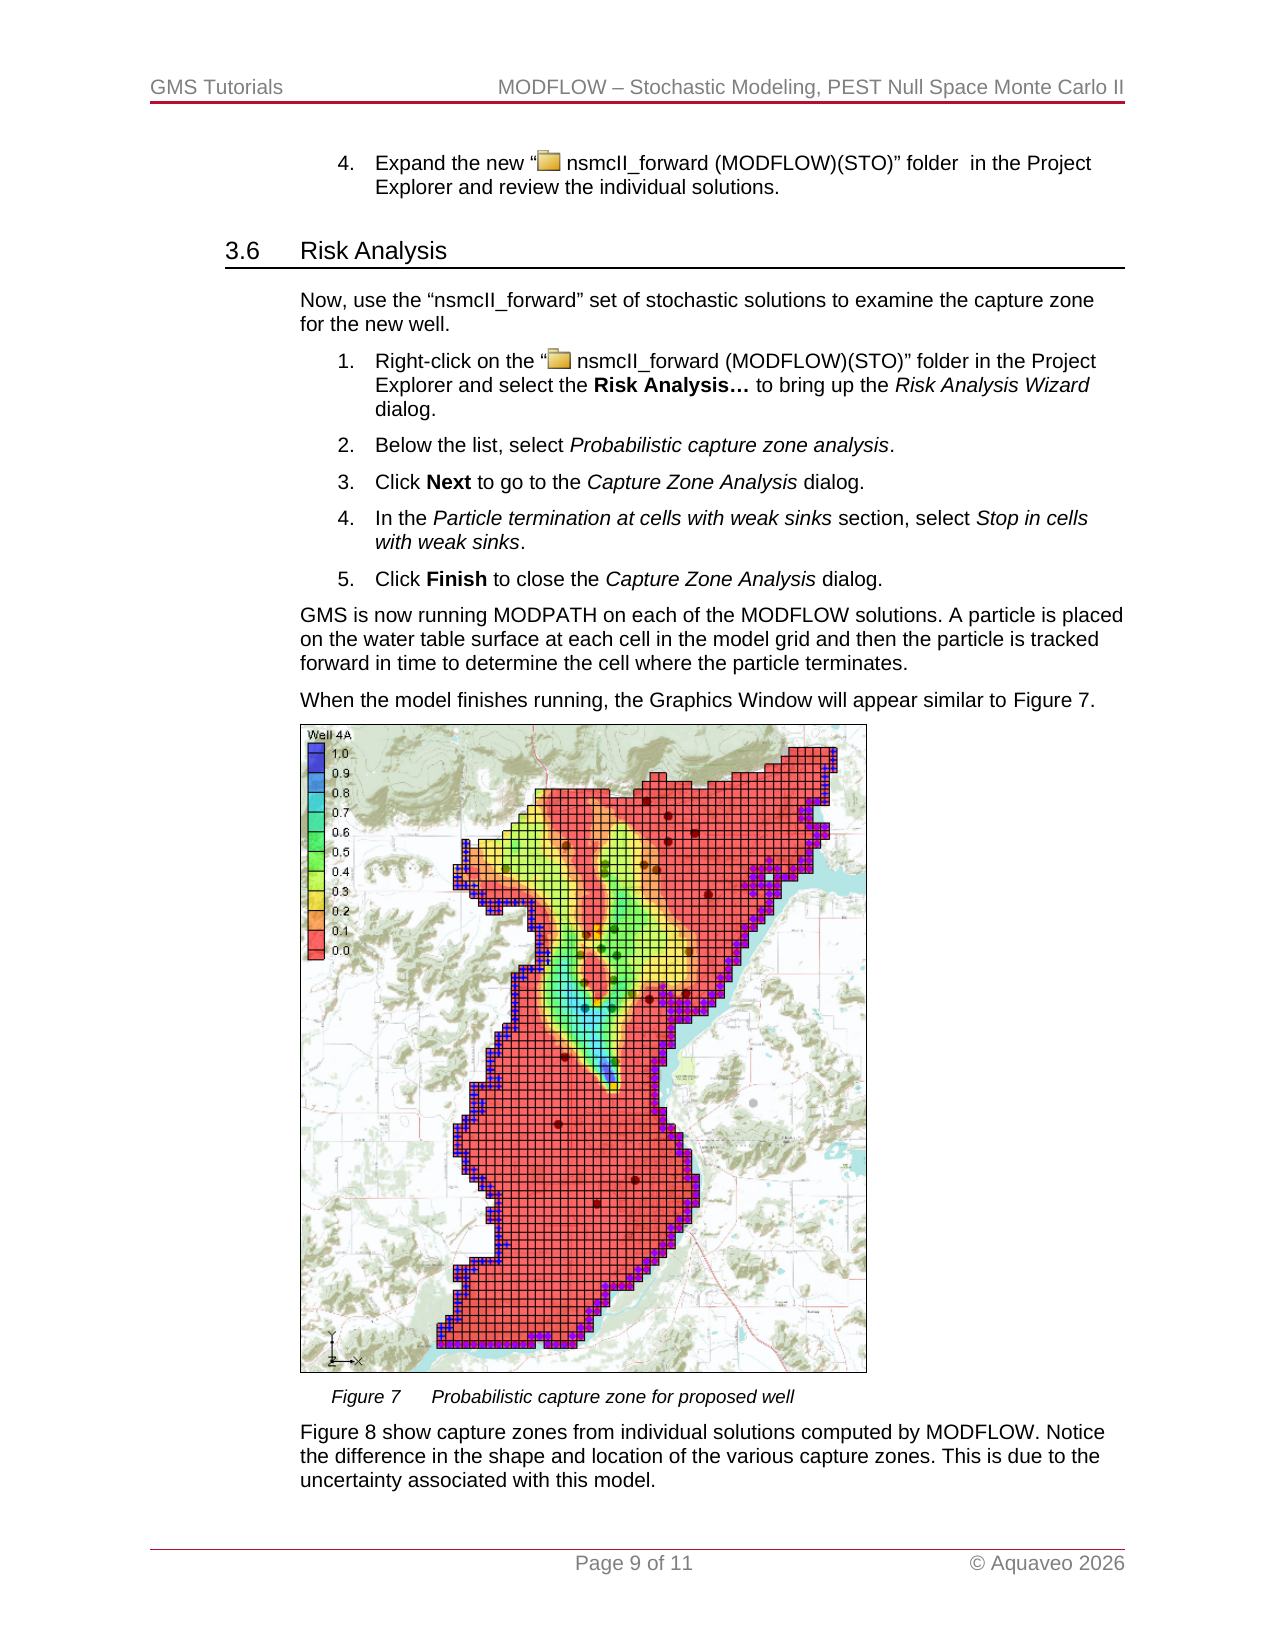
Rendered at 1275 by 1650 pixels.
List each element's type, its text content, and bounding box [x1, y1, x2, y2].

list Below the list, select Probabilistic capture zone analysis. [337, 433, 1125, 457]
list Expand the new “ nsmcII_forward (MODFLOW)(STO)” folder in the Project Explorer and review the individual solutions. [337, 150, 1125, 199]
text Figure 7 Probabilistic capture zone for proposed well [300, 1386, 1125, 1407]
list In the Particle termination at cells with weak sinks section, select Stop in cells with weak sinks. [337, 506, 1125, 554]
picture [547, 348, 571, 369]
text Figure 8 show capture zones from individual solutions computed by MODFLOW. Notice the difference in the shape and location of the various capture zones. This is due to the uncertainty associated with this model. [300, 1420, 1125, 1492]
subtitle Risk Analysis [225, 236, 1125, 267]
text GMS is now running MODPATH on each of the MODFLOW solutions. A particle is placed on the water table surface at each cell in the model grid and then the particle is tracked forward in time to determine the cell where the particle terminates. [300, 603, 1125, 675]
text Now, use the “nsmcII_forward” set of stochastic solutions to examine the capture zone for the new well. [300, 288, 1125, 336]
list Click Next to go to the Capture Zone Analysis dialog. [337, 470, 1125, 494]
picture [301, 725, 866, 1372]
picture [537, 150, 561, 171]
text When the model finishes running, the Graphics Window will appear similar to Figure 7. [300, 687, 1125, 711]
list Right-click on the “ nsmcII_forward (MODFLOW)(STO)” folder in the Project Explorer and select the Risk Analysis… to bring up the Risk Analysis Wizard dialog. [337, 348, 1125, 421]
list Click Finish to close the Capture Zone Analysis dialog. [337, 567, 1125, 591]
